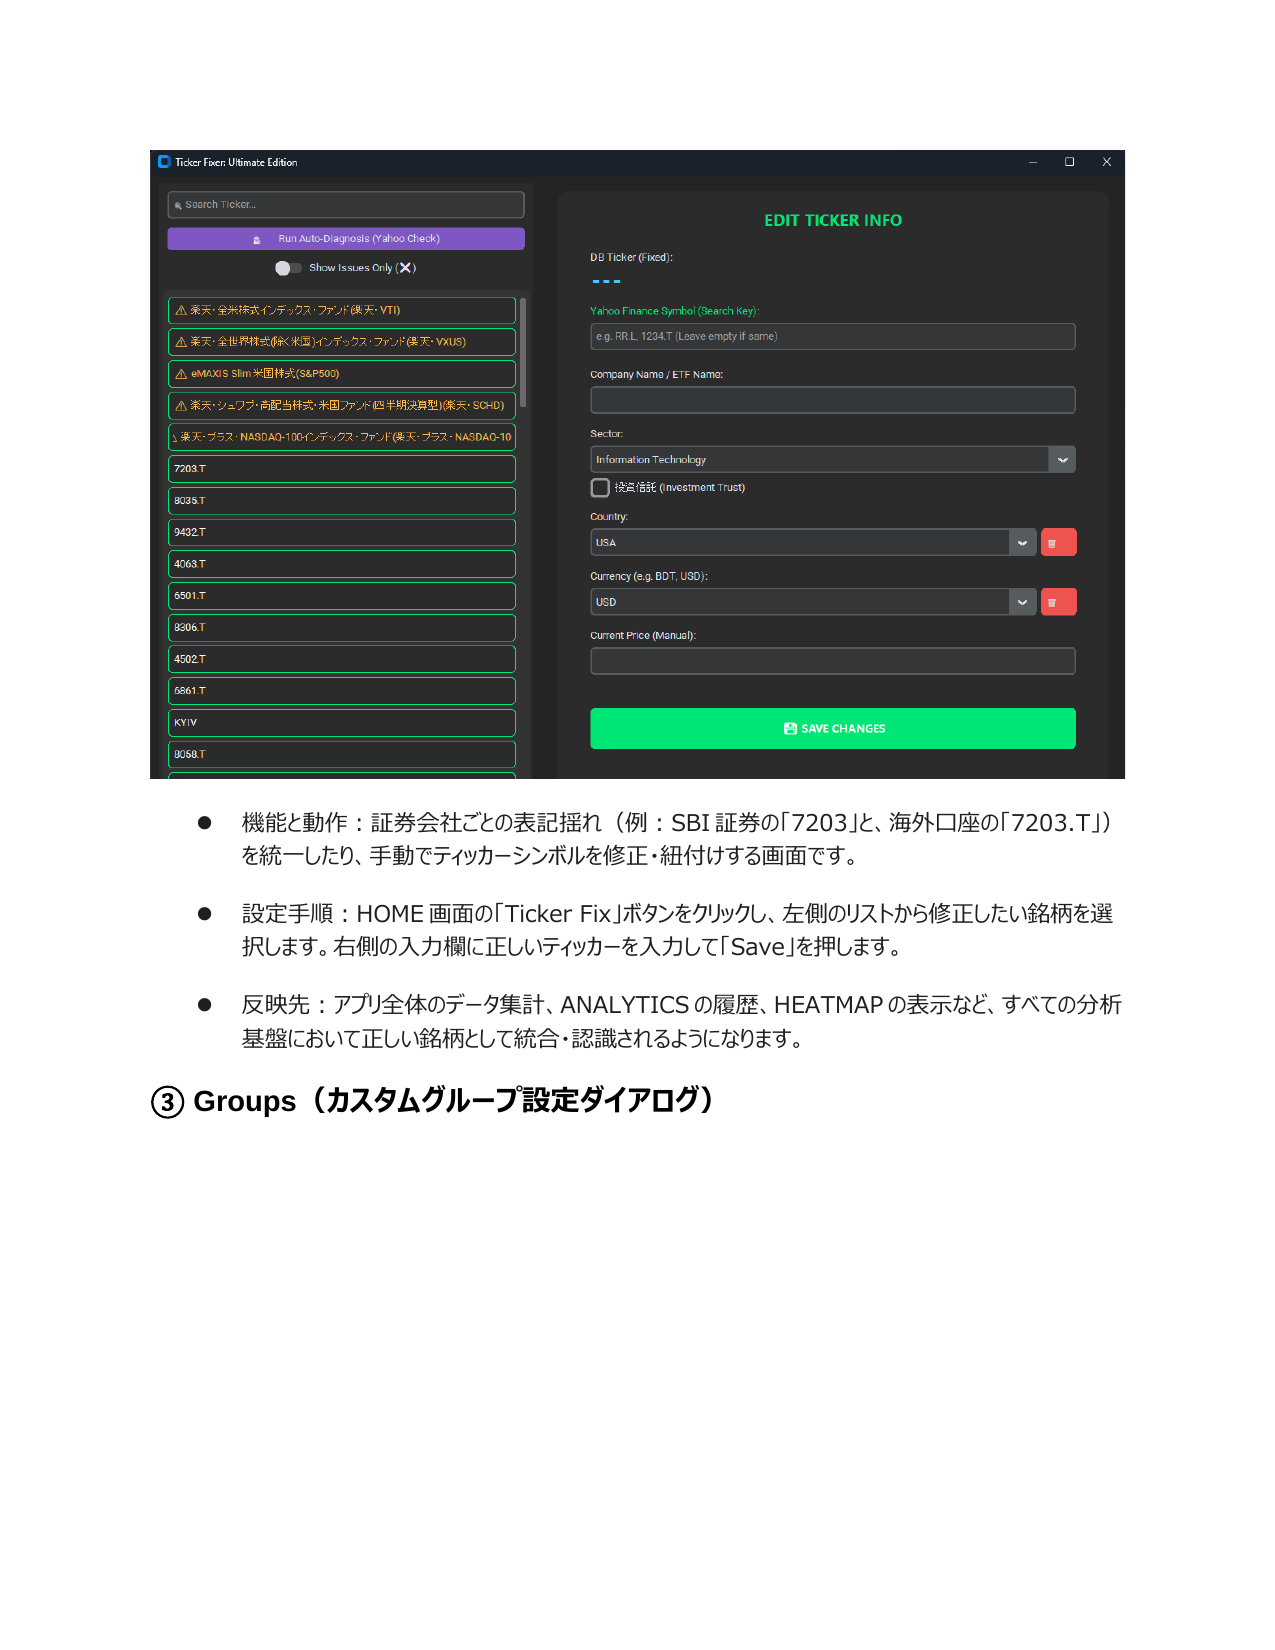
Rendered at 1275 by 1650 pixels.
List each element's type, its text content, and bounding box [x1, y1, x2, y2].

subtitle ③ Groups（カスタムグループ設定ダイアログ） [150, 1081, 1125, 1118]
picture [150, 150, 1125, 779]
list 設定手順：HOME画面の「Ticker Fix」ボタンをクリックし、左側のリストから修正したい銘柄を選択します。右側の入力欄に正しいティッカーを入力して「Save」を押します。 [196, 898, 1125, 960]
list 機能と動作：証券会社ごとの表記揺れ（例：SBI証券の「7203」と、海外口座の「7203.T」）を統一したり、手動でティッカーシンボルを修正・紐付けする画面です。 [196, 807, 1125, 869]
list 反映先：アプリ全体のデータ集計、ANALYTICSの履歴、HEATMAPの表示など、すべての分析基盤において正しい銘柄として統合・認識されるようになります。 [196, 989, 1125, 1052]
